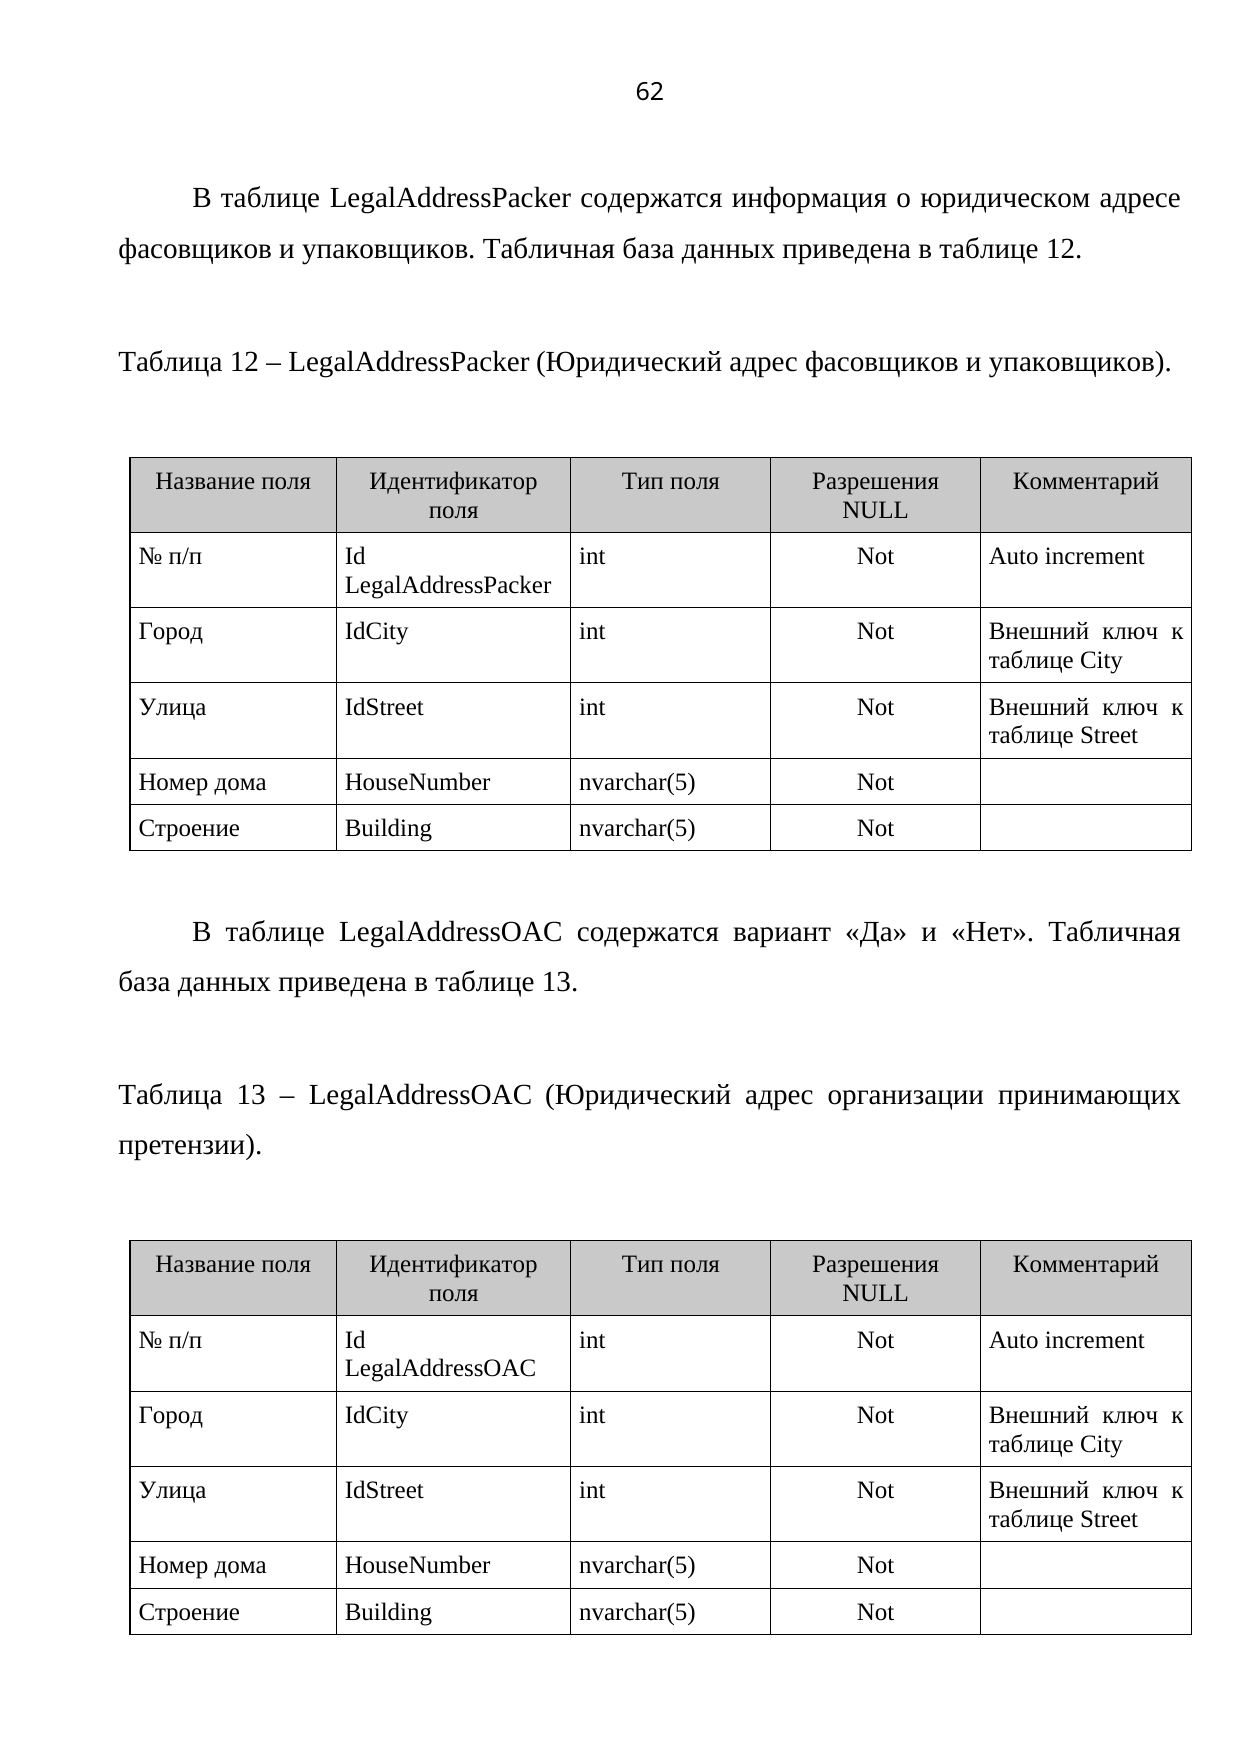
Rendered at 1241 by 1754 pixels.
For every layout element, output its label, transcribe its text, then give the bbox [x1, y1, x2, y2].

table_cell nvarchar(5) [571, 805, 770, 850]
table_cell int [571, 683, 770, 757]
table_cell [981, 1589, 1191, 1634]
table_cell Внешний ключ к таблице City [981, 1392, 1191, 1466]
table_cell int [571, 1316, 770, 1391]
table_cell Улица [131, 683, 336, 757]
table_cell nvarchar(5) [571, 759, 770, 804]
table_cell Id LegalAddressOAC [337, 1316, 570, 1391]
table_cell Номер дома [131, 1542, 336, 1587]
table_cell Строение [131, 1589, 336, 1634]
table_cell Auto increment [981, 1316, 1191, 1391]
table_header Комментарий [981, 458, 1191, 532]
table_cell Not [771, 805, 980, 850]
table_cell int [571, 1392, 770, 1466]
table_cell Внешний ключ к таблице City [981, 608, 1191, 682]
table_cell № п/п [131, 533, 336, 607]
table_cell Id LegalAddressPacker [337, 533, 570, 607]
table_header Название поля [131, 1241, 336, 1315]
table_cell HouseNumber [337, 1542, 570, 1587]
table_cell Город [131, 1392, 336, 1466]
table_cell Not [771, 1589, 980, 1634]
table_header Идентификатор поля [337, 1241, 570, 1315]
text Таблица 12 – LegalAddressPacker (Юридический адрес фасовщиков и упаковщиков). [118, 344, 1181, 377]
table_cell int [571, 1467, 770, 1541]
table_cell int [571, 533, 770, 607]
table_cell IdCity [337, 608, 570, 682]
text В таблице LegalAddressOAC содержатся вариант «Да» и «Нет». Табличная база данных приведена в таблице 13. [118, 914, 1181, 998]
table_header Комментарий [981, 1241, 1191, 1315]
table_cell IdStreet [337, 683, 570, 757]
table_cell Not [771, 608, 980, 682]
table_header Идентификатор поля [337, 458, 570, 532]
table_cell IdStreet [337, 1467, 570, 1541]
table_cell Улица [131, 1467, 336, 1541]
table_cell nvarchar(5) [571, 1542, 770, 1587]
table_cell Not [771, 1316, 980, 1391]
table_cell nvarchar(5) [571, 1589, 770, 1634]
table_cell Строение [131, 805, 336, 850]
text Таблица 13 – LegalAddressOAC (Юридический адрес организации принимающих претензии). [118, 1077, 1181, 1161]
table_header Тип поля [571, 1241, 770, 1315]
table_header Разрешения NULL [771, 1241, 980, 1315]
table_cell [981, 1542, 1191, 1587]
table_cell HouseNumber [337, 759, 570, 804]
table_cell Auto increment [981, 533, 1191, 607]
table_header Разрешения NULL [771, 458, 980, 532]
table_cell Внешний ключ к таблице Street [981, 1467, 1191, 1541]
table_cell Building [337, 805, 570, 850]
table_cell Not [771, 759, 980, 804]
table_cell Not [771, 533, 980, 607]
table_header Тип поля [571, 458, 770, 532]
table_cell [981, 805, 1191, 850]
table_cell Not [771, 1542, 980, 1587]
table_cell Not [771, 1467, 980, 1541]
text В таблице LegalAddressPacker содержатся информация о юридическом адресе фасовщиков и упаковщиков. Табличная база данных приведена в таблице 12. [118, 181, 1181, 264]
table_cell [981, 759, 1191, 804]
table_cell Внешний ключ к таблице Street [981, 683, 1191, 757]
table_cell Not [771, 683, 980, 757]
table_cell int [571, 608, 770, 682]
table_cell Город [131, 608, 336, 682]
table_cell № п/п [131, 1316, 336, 1391]
table_cell Building [337, 1589, 570, 1634]
table_cell Номер дома [131, 759, 336, 804]
table_header Название поля [131, 458, 336, 532]
table_cell Not [771, 1392, 980, 1466]
table_cell IdCity [337, 1392, 570, 1466]
